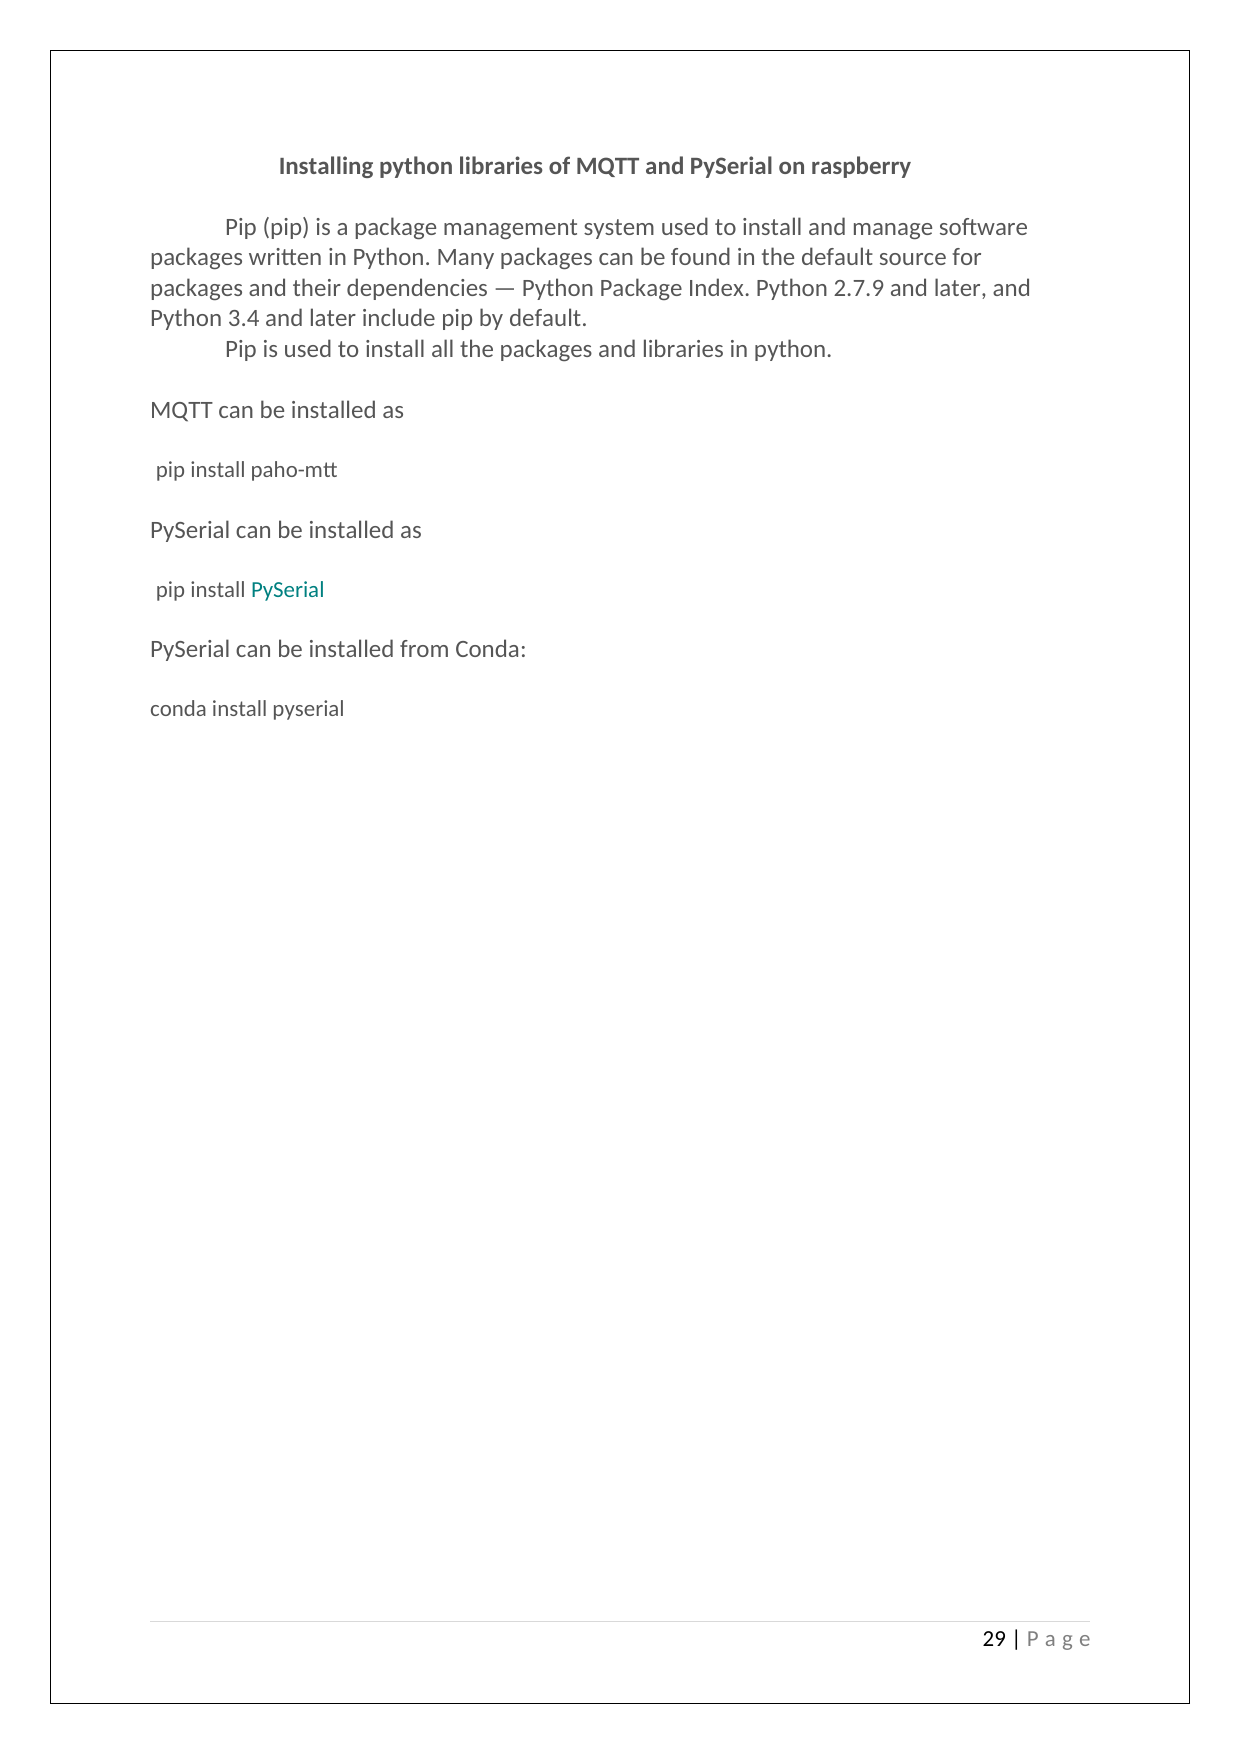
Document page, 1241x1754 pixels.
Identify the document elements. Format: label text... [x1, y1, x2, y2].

text pip install paho-mtt [150, 455, 1040, 483]
text PySerial can be installed as [150, 514, 1040, 544]
text conda install pyserial [150, 694, 1040, 722]
text Pip (pip) is a package management system used to install and manage software packages written in Python. Many packages can be found in the default source for packages and their dependencies — Python Package Index. Python 2.7.9 and later, and Python 3.4 and later include pip by default. [150, 211, 1040, 333]
text Installing python libraries of MQTT and PySerial on raspberry [150, 150, 1040, 181]
text Pip is used to install all the packages and libraries in python. [150, 333, 1040, 364]
text PySerial can be installed from Conda: [150, 633, 1040, 664]
text MQTT can be installed as [150, 394, 1040, 425]
text pip install PySerial [150, 575, 1040, 603]
